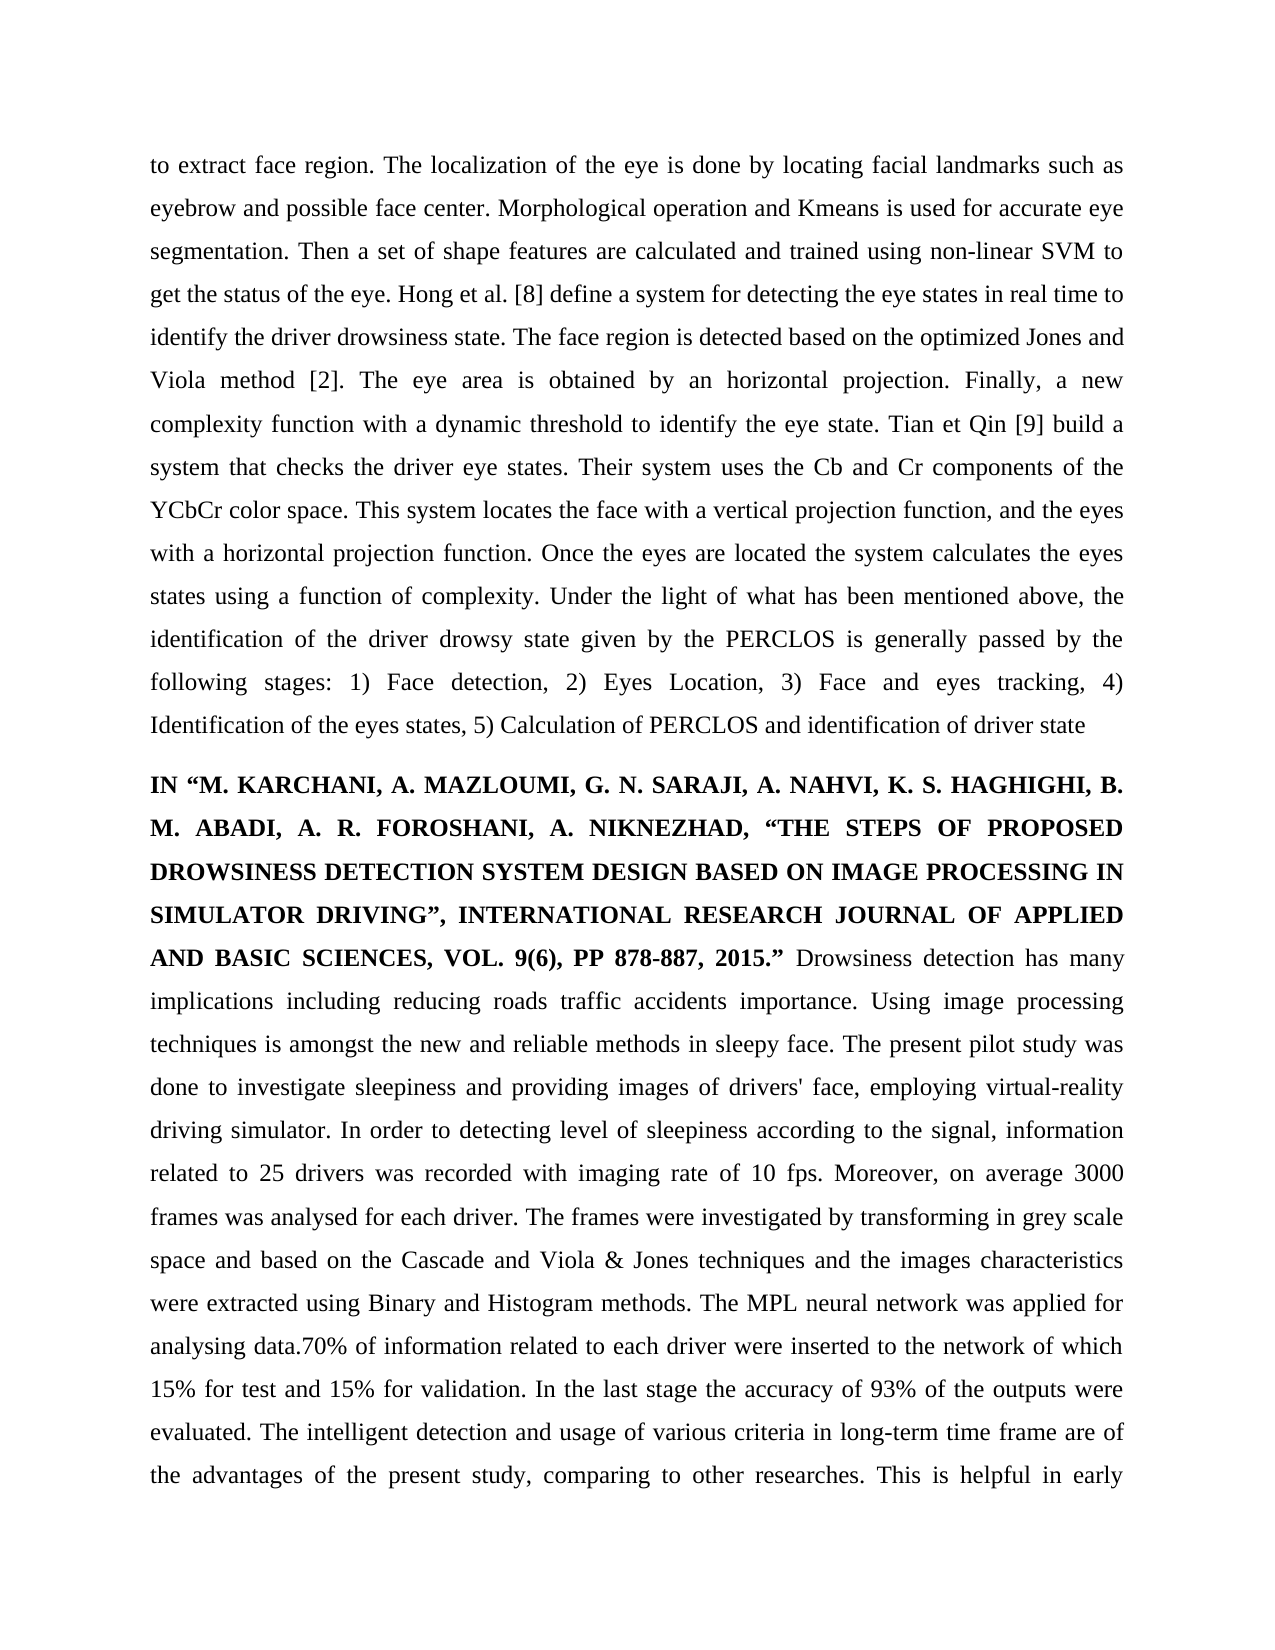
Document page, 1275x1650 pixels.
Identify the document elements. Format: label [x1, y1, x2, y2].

text [150, 150, 1125, 739]
text [150, 770, 1125, 1489]
